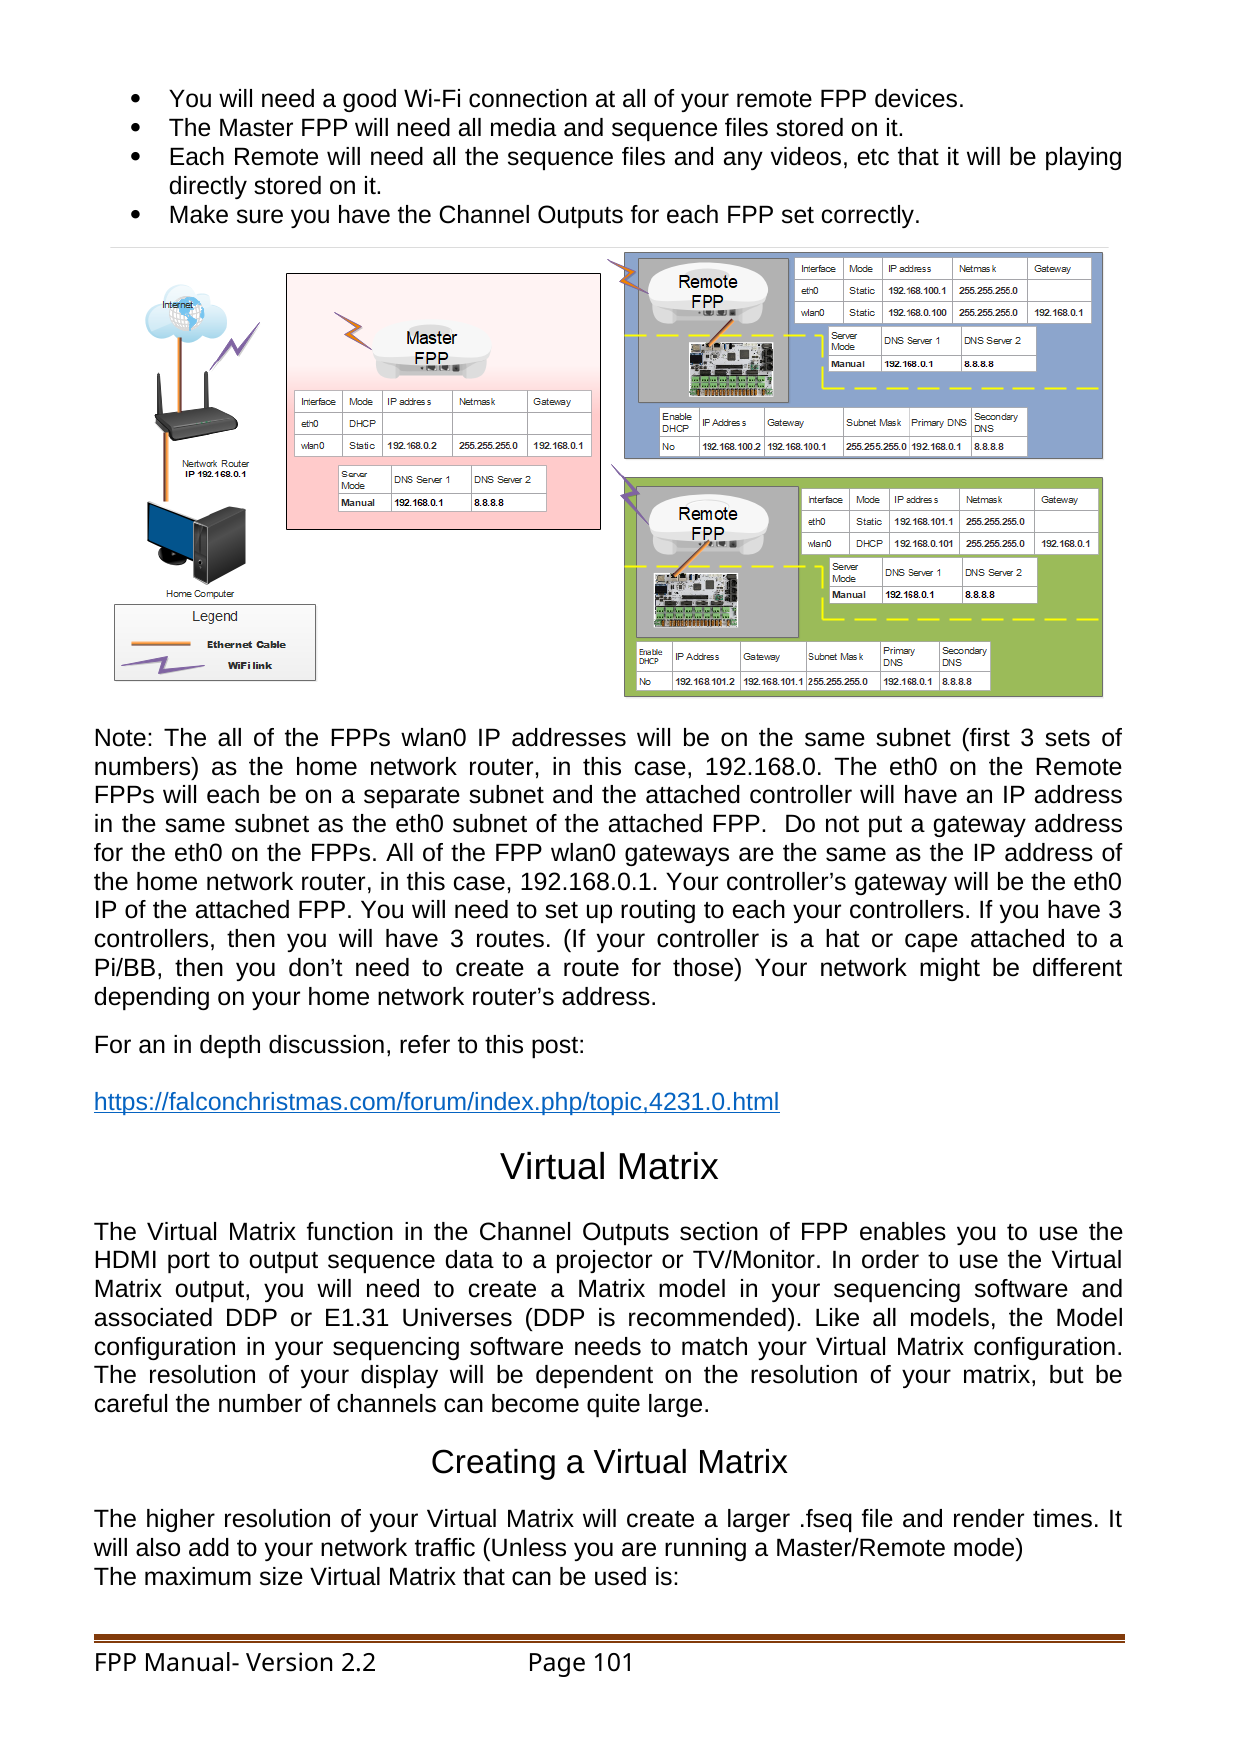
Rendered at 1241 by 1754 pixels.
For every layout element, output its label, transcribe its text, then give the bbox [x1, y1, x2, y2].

list The Master FPP will need all media and sequence files stored on it. [131, 113, 1125, 142]
picture [110, 247, 1109, 704]
text https://falconchristmas.com/forum/index.php/topic,4231.0.html [94, 1087, 1125, 1116]
subtitle Virtual Matrix [94, 1144, 1125, 1188]
text The higher resolution of your Virtual Matrix will create a larger .fseq file and render times. It will also add to your network traffic (Unless you are running a Master/Remote mode) [94, 1504, 1125, 1562]
text For an in depth discussion, refer to this post: [94, 1029, 1125, 1058]
text The Virtual Matrix function in the Channel Outputs section of FPP enables you to use the HDMI port to output sequence data to a projector or TV/Monitor. In order to use the Virtual Matrix output, you will need to create a Matrix model in your sequencing software and associated DDP or E1.31 Universes (DDP is recommended). Like all models, the Model configuration in your sequencing software needs to match your Virtual Matrix configuration. The resolution of your display will be dependent on the resolution of your matrix, but be careful the number of channels can become quite large. [94, 1216, 1125, 1418]
list You will need a good Wi-Fi connection at all of your remote FPP devices. [131, 84, 1125, 113]
list Each Remote will need all the sequence files and any videos, etc that it will be playing directly stored on it. [131, 142, 1125, 200]
list Make sure you have the Channel Outputs for each FPP set correctly. [131, 200, 1125, 228]
text The maximum size Virtual Matrix that can be used is: [94, 1562, 1125, 1590]
subtitle Creating a Virtual Matrix [94, 1442, 1125, 1480]
text Note: The all of the FPPs wlan0 IP addresses will be on the same subnet (first 3 sets of numbers) as the home network router, in this case, 192.168.0. The eth0 on the Remote FPPs will each be on a separate subnet and the attached controller will have an IP address in the same subnet as the eth0 subnet of the attached FPP. Do not put a gateway address for the eth0 on the FPPs. All of the FPP wlan0 gateways are the same as the IP address of the home network router, in this case, 192.168.0.1. Your controller’s gateway will be the eth0 IP of the attached FPP. You will need to set up routing to each your controllers. If you have 3 controllers, then you will have 3 routes. (If your controller is a hat or cape attached to a Pi/BB, then you don’t need to create a route for those) Your network might be different depending on your home network router’s address. [94, 723, 1125, 1010]
